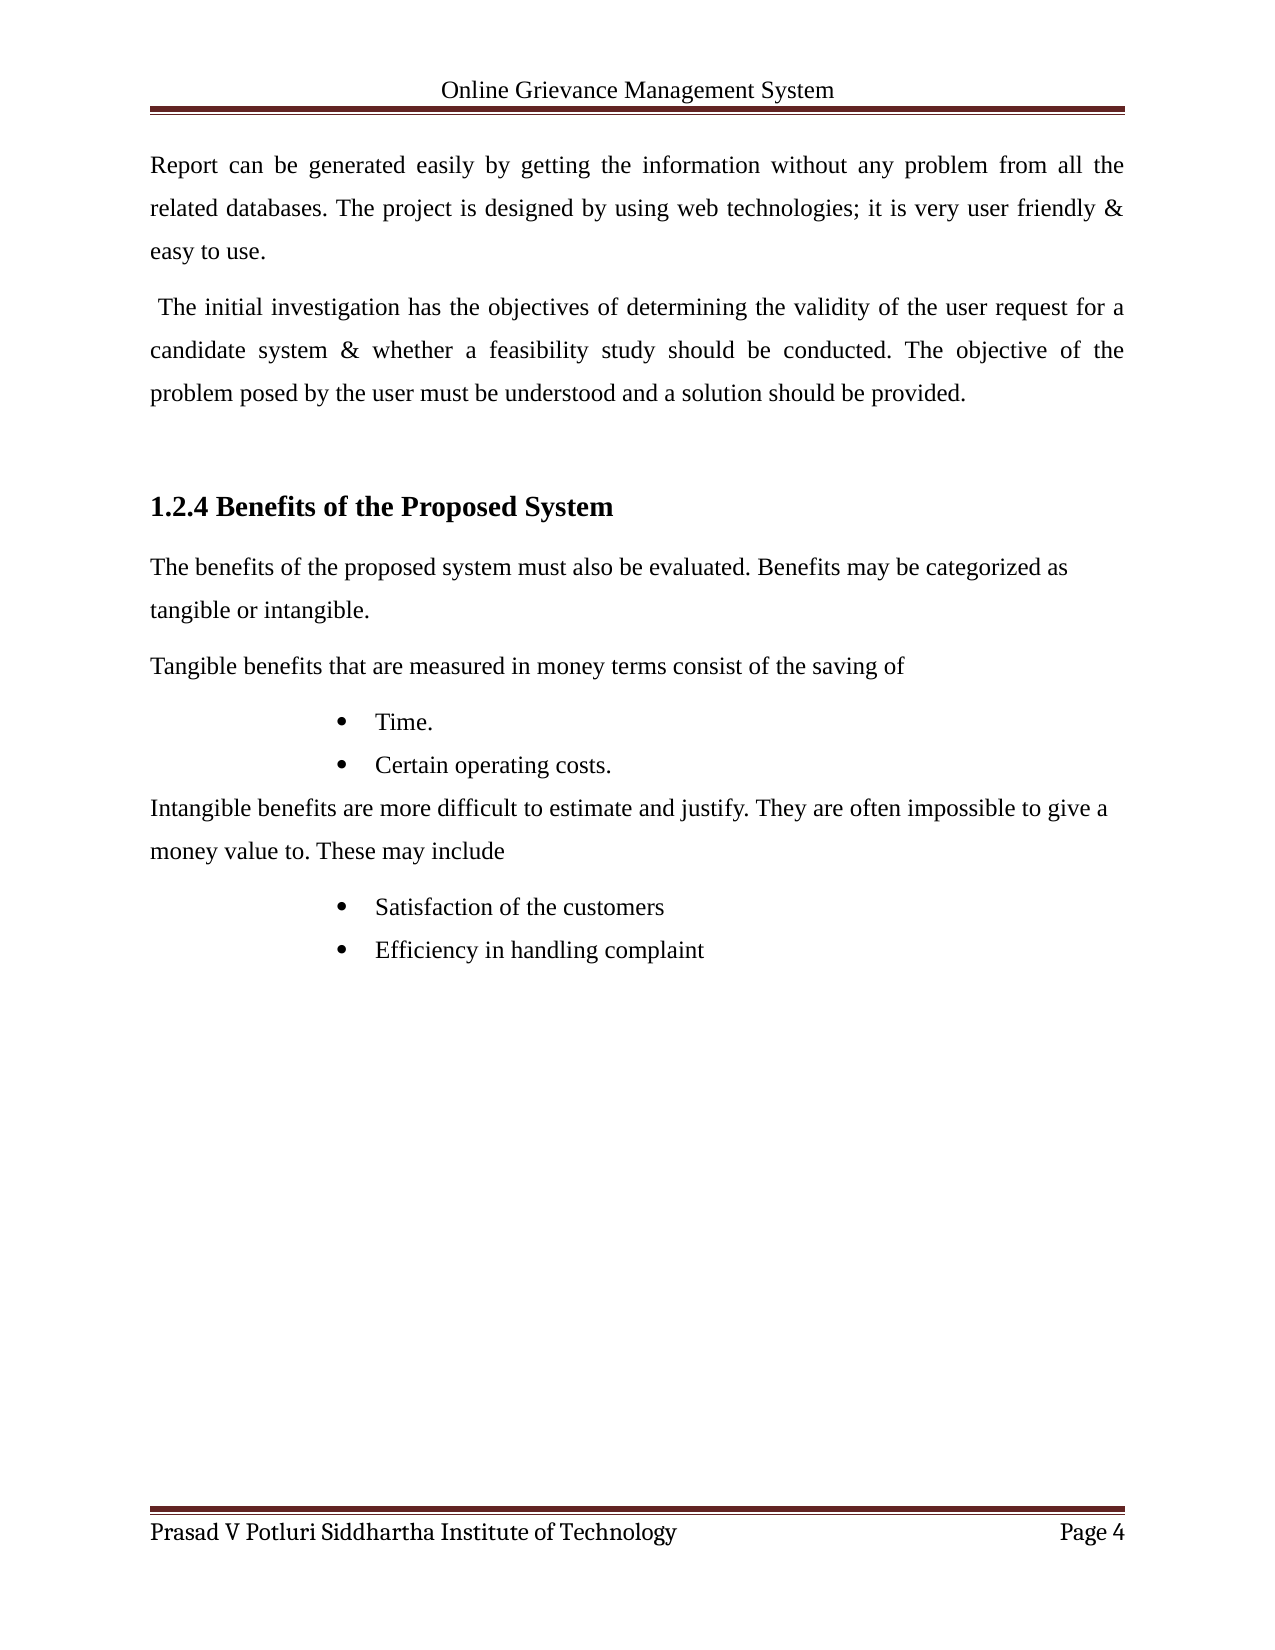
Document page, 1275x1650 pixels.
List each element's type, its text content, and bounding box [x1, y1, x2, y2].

list Certain operating costs. [337, 750, 1125, 778]
list Efficiency in handling complaint [337, 935, 1125, 963]
text The benefits of the proposed system must also be evaluated. Benefits may be categorized as tangible or intangible. [150, 552, 1125, 624]
text The initial investigation has the objectives of determining the validity of the user request for a candidate system & whether a feasibility study should be conducted. The objective of the problem posed by the user must be understood and a solution should be provided. [150, 292, 1125, 407]
list Satisfaction of the customers [337, 892, 1125, 920]
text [150, 150, 1125, 265]
text 1.2.4 Benefits of the Proposed System [150, 489, 1125, 523]
text Intangible benefits are more difficult to estimate and justify. They are often impossible to give a money value to. These may include [150, 793, 1125, 865]
text Tangible benefits that are measured in money terms consist of the saving of [150, 651, 1125, 680]
list Time. [337, 707, 1125, 735]
